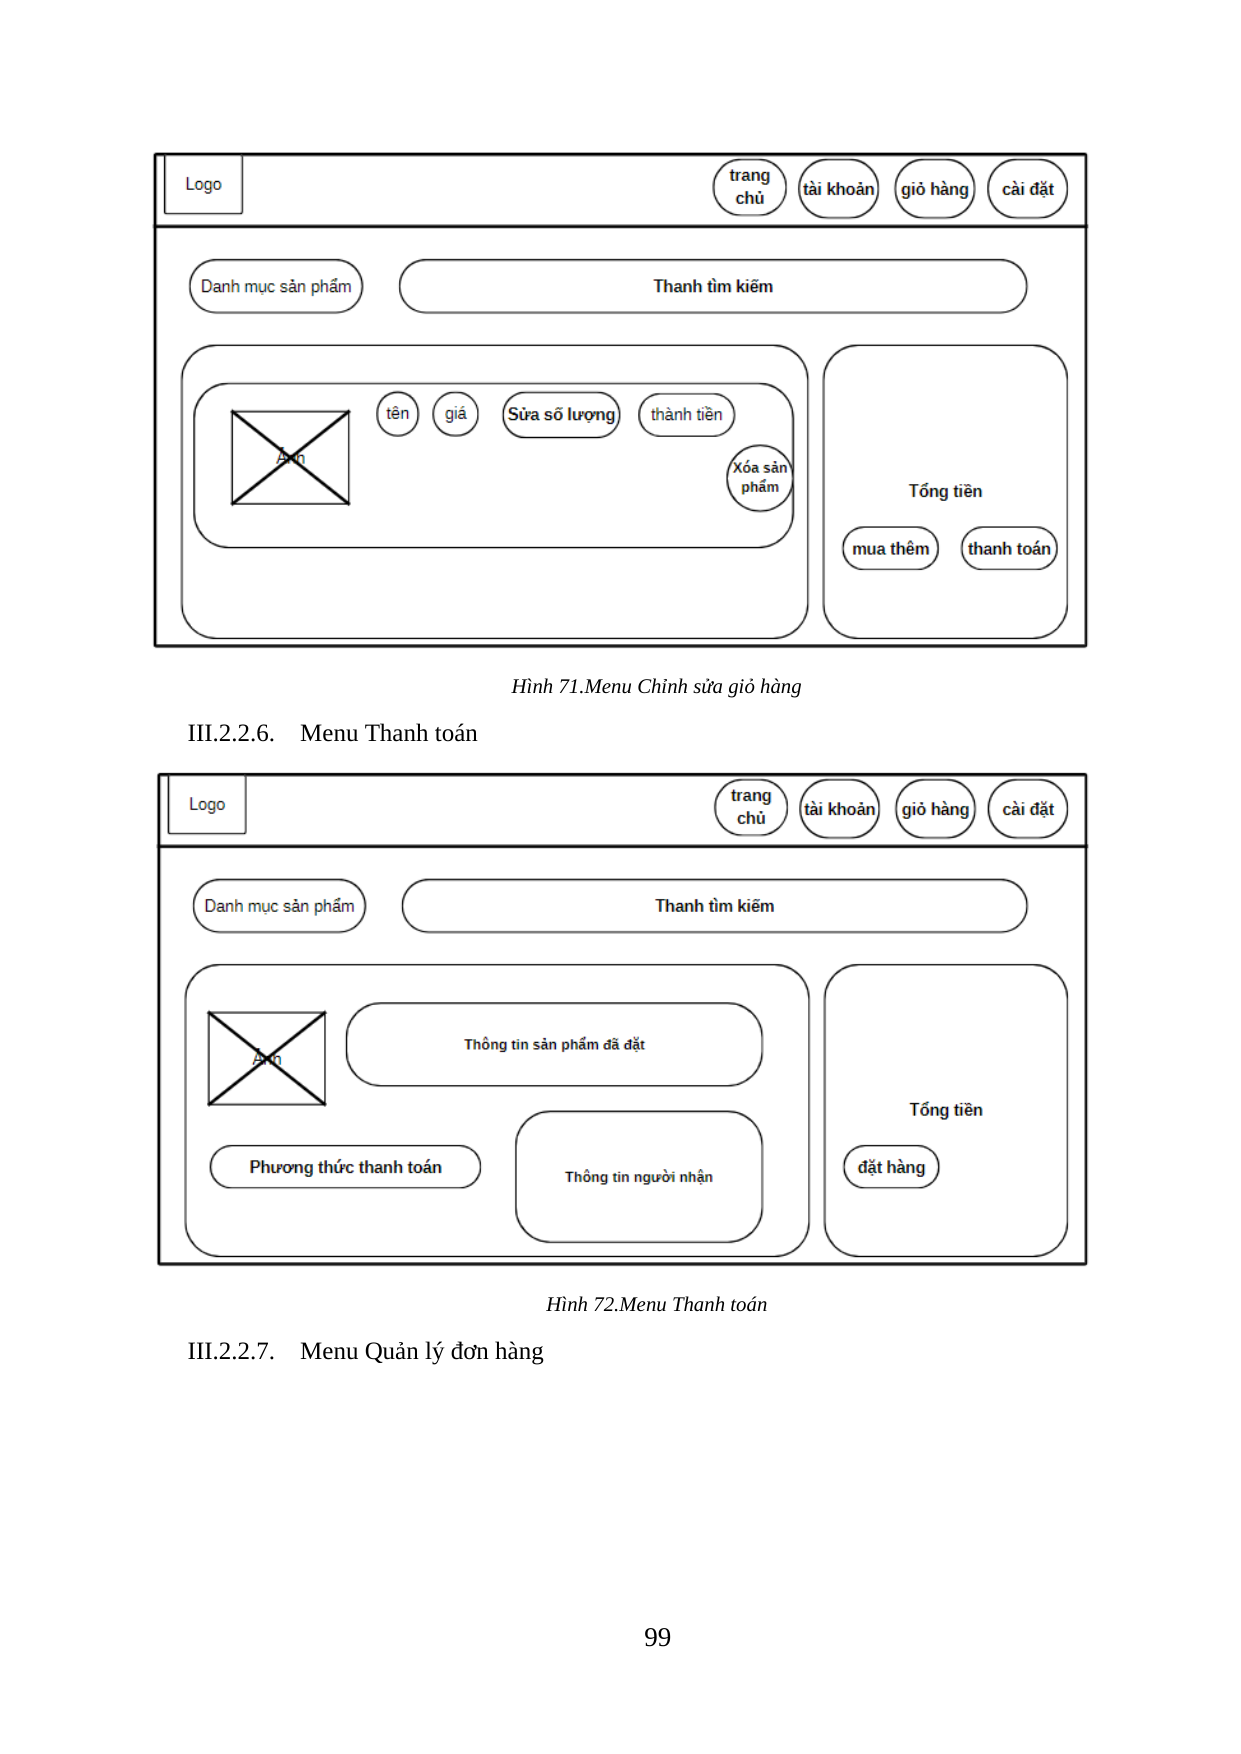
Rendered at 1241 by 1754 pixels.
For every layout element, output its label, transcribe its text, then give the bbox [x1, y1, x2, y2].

text Hình 72.Menu Thanh toán [150, 1291, 1090, 1316]
text Hình 71.Menu Chỉnh sửa giỏ hàng [150, 673, 1090, 698]
picture [150, 768, 1091, 1270]
list Menu Thanh toán [187, 718, 1090, 747]
picture [150, 150, 1091, 652]
list Menu Quản lý đơn hàng [187, 1336, 1090, 1365]
